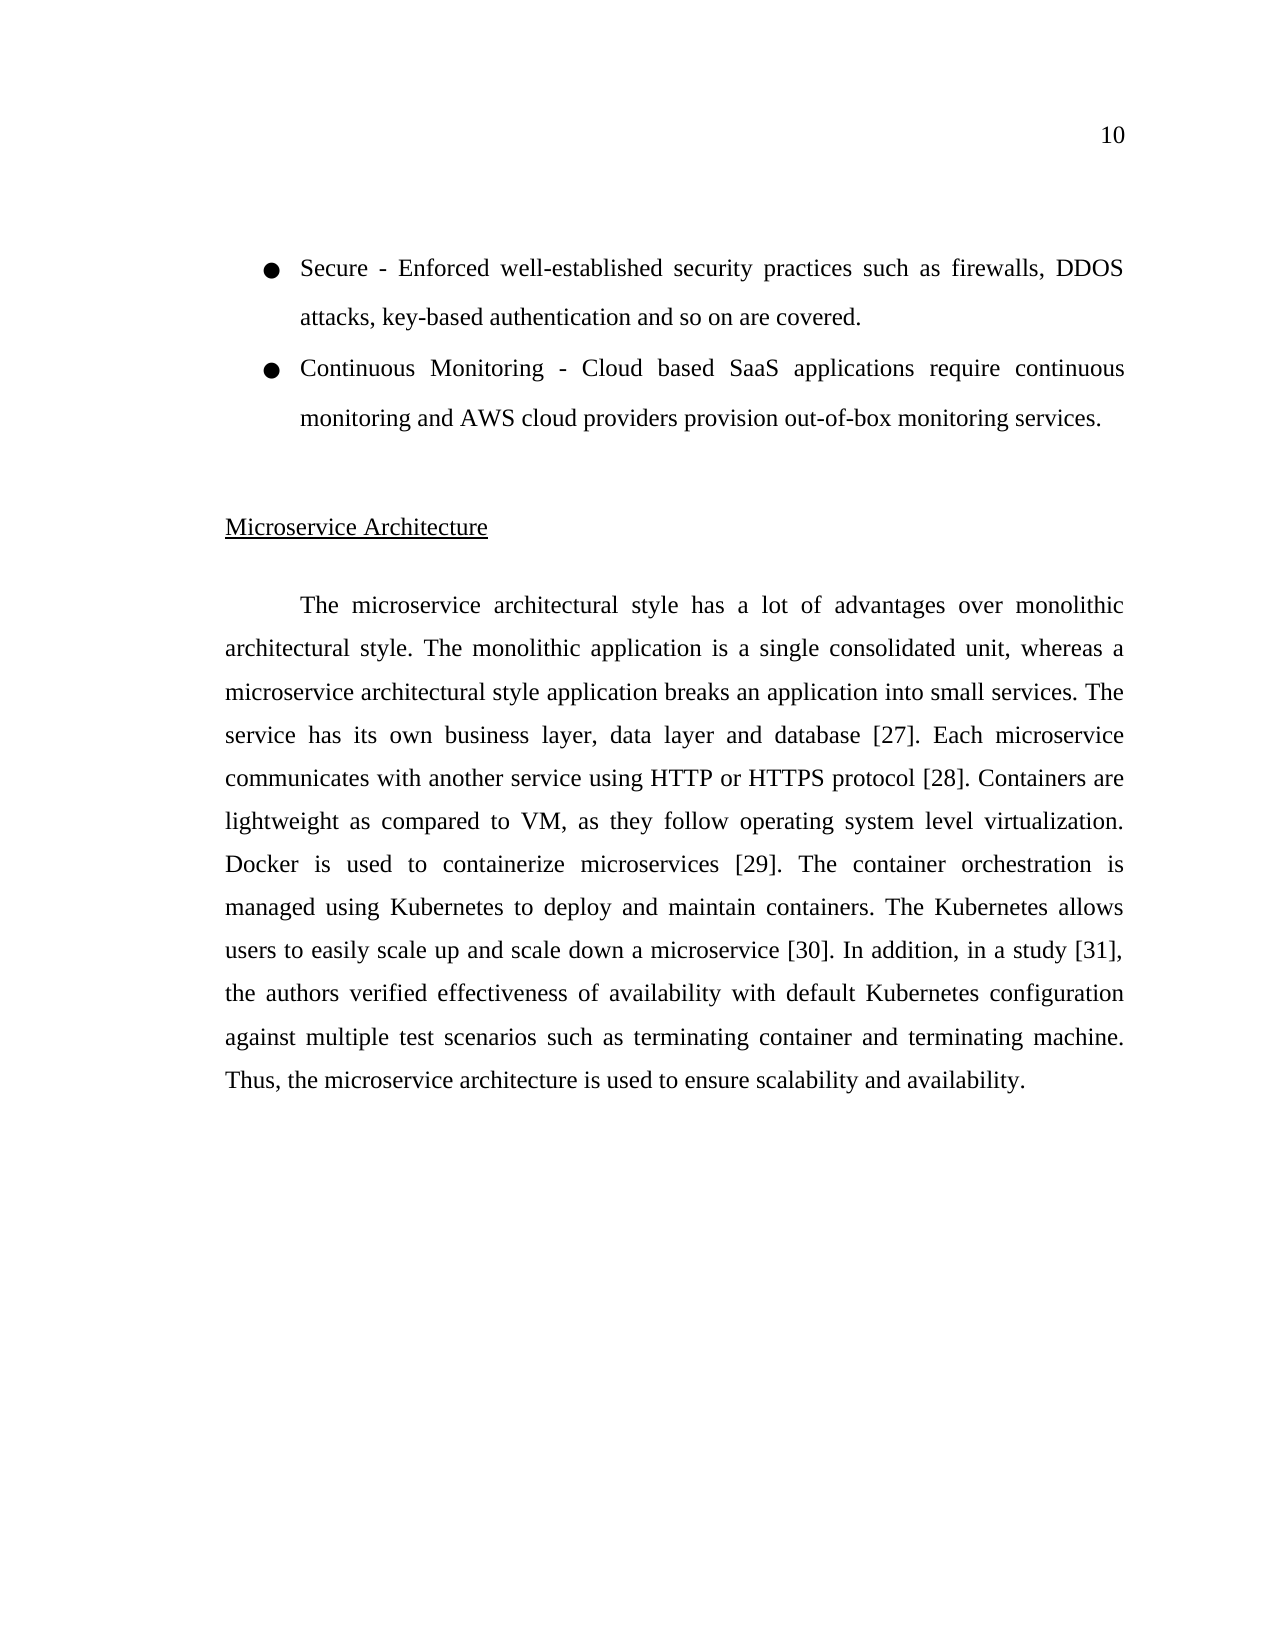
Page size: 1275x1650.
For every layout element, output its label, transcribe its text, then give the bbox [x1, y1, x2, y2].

text The microservice architectural style has a lot of advantages over monolithic architectural style. The monolithic application is a single consolidated unit, whereas a microservice architectural style application breaks an application into small services. The service has its own business layer, data layer and database [27]. Each microservice communicates with another service using HTTP or HTTPS protocol [28]. Containers are lightweight as compared to VM, as they follow operating system level virtualization. Docker is used to containerize microservices [29]. The container orchestration is managed using Kubernetes to deploy and maintain containers. The Kubernetes allows users to easily scale up and scale down a microservice [30]. In addition, in a study [31], the authors verified effectiveness of availability with default Kubernetes configuration against multiple test scenarios such as terminating container and terminating machine. Thus, the microservice architecture is used to ensure scalability and availability. [225, 590, 1125, 1093]
subtitle Microservice Architecture [225, 489, 1125, 547]
list Continuous Monitoring - Cloud based SaaS applications require continuous monitoring and AWS cloud providers provision out-of-box monitoring services. [262, 346, 1125, 431]
list Secure - Enforced well-established security practices such as firewalls, DDOS attacks, key-based authentication and so on are covered. [262, 245, 1125, 331]
